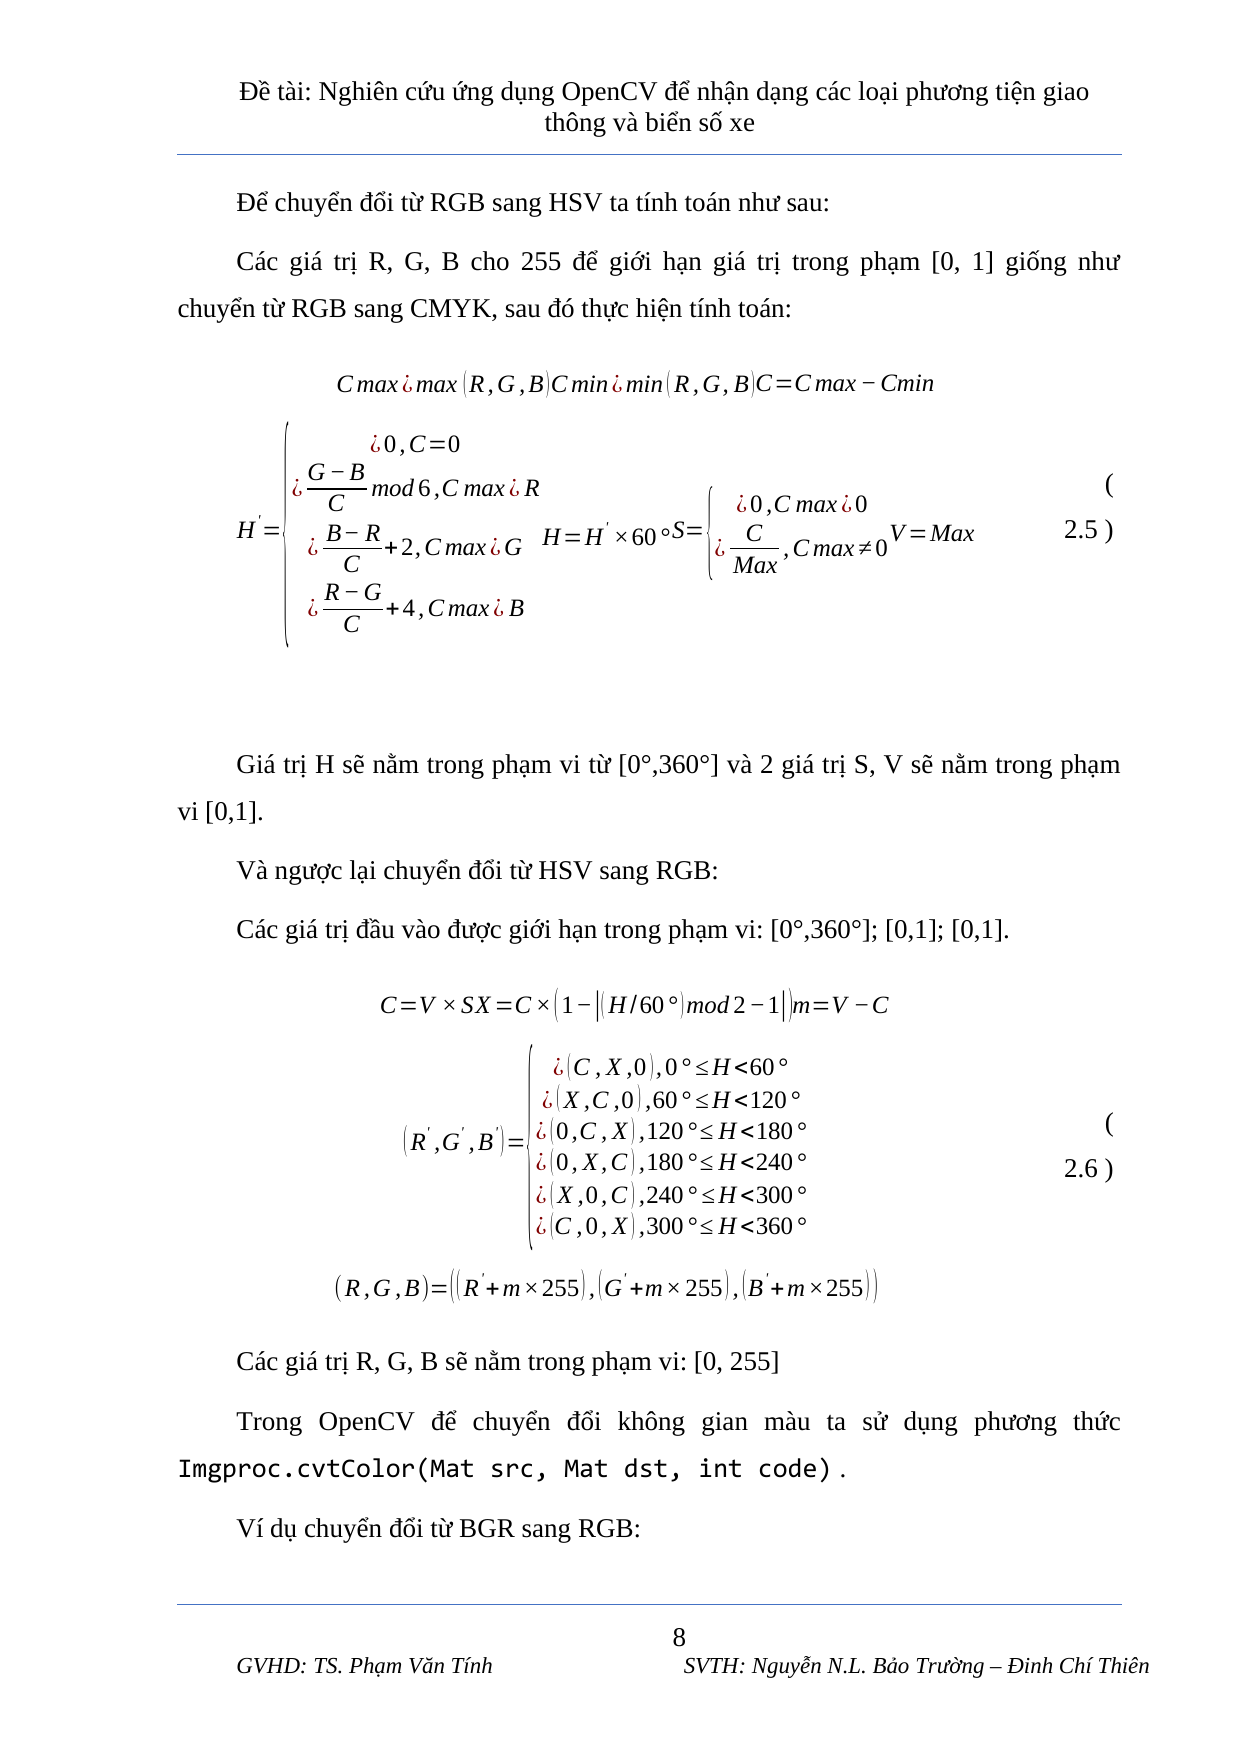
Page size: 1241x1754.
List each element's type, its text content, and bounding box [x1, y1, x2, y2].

table_header [177, 972, 1034, 1333]
text Các giá trị R, G, B sẽ nằm trong phạm vi: [0, 255] [177, 1346, 1122, 1377]
text Các giá trị đầu vào được giới hạn trong phạm vi: [0°,360°]; [0,1]; [0,1]. [177, 913, 1122, 944]
text Để chuyển đổi từ RGB sang HSV ta tính toán như sau: [177, 186, 1122, 217]
text Và ngược lại chuyển đổi từ HSV sang RGB: [177, 854, 1122, 885]
text Ví dụ chuyển đổi từ BGR sang RGB: [177, 1513, 1122, 1544]
text Trong OpenCV để chuyển đổi không gian màu ta sử dụng phương thức Imgproc.cvtColor(Mat src, Mat dst, int code) . [177, 1405, 1122, 1484]
text Giá trị H sẽ nằm trong phạm vi từ [0°,360°] và 2 giá trị S, V sẽ nằm trong phạm vi [0,1]. [177, 748, 1122, 826]
table_header [177, 351, 1034, 676]
table_header ( 2.5 ) [1034, 351, 1125, 676]
table_header ( 2.6 ) [1034, 972, 1125, 1333]
text Các giá trị R, G, B cho 255 để giới hạn giá trị trong phạm [0, 1] giống như chuyển từ RGB sang CMYK, sau đó thực hiện tính toán: [177, 245, 1122, 323]
